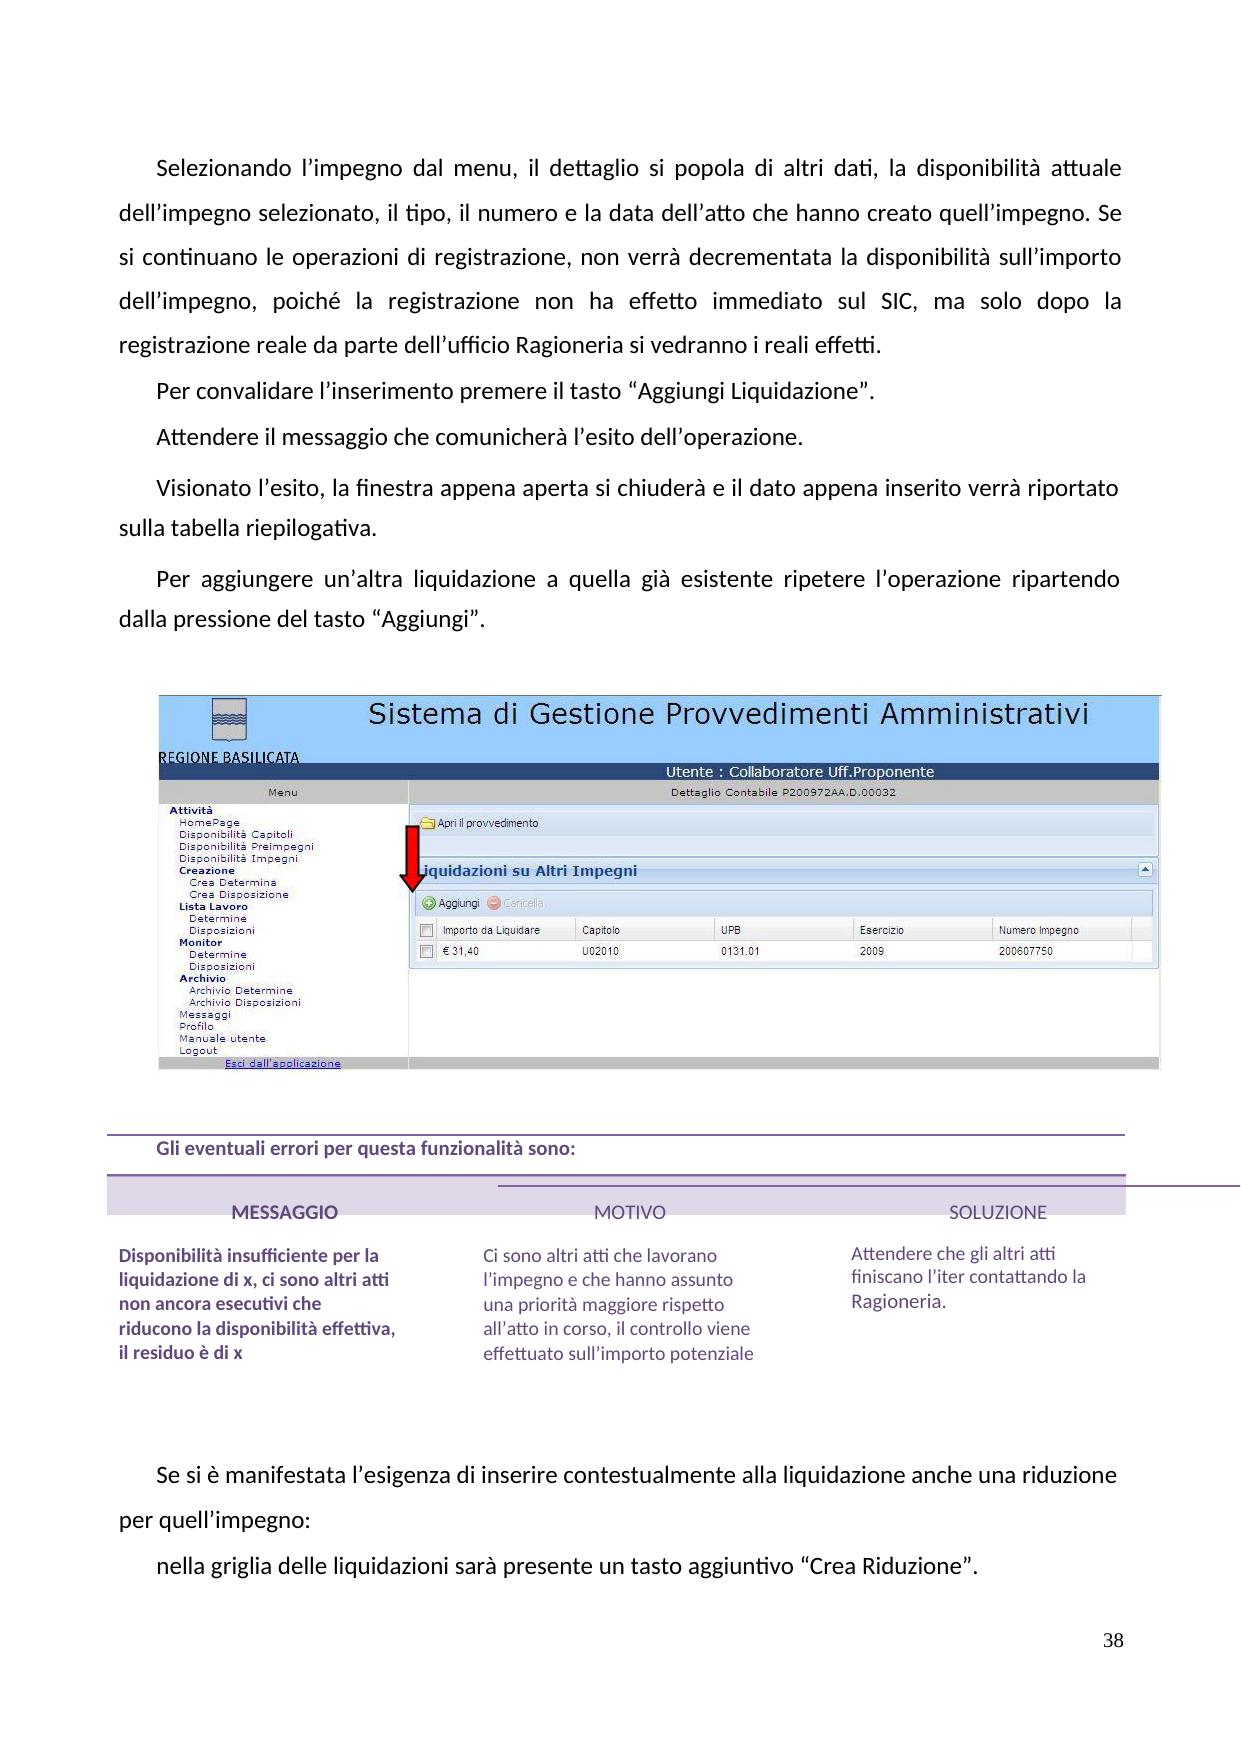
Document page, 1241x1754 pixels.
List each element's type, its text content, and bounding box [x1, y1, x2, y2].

text Gli eventuali errori per questa funzionalità sono: [156, 1136, 1123, 1161]
text Attendere il messaggio che comunicherà l’esito dell’operazione. [156, 421, 1123, 451]
text SOLUZIONE [949, 1199, 1123, 1225]
text per quell’impegno: [119, 1504, 1123, 1535]
text Ci sono altri atti che lavorano l’impegno e che hanno assunto una priorità maggiore rispetto all’atto in corso, il controllo viene effettuato sull’importo potenziale [483, 1243, 766, 1365]
text Ragioneria. [851, 1288, 1123, 1314]
text MOTIVO [593, 1199, 766, 1225]
text 38 [119, 1628, 1123, 1652]
text Visionato l’esito, la finestra appena aperta si chiuderà e il dato appena inserito verrà riportato sulla tabella riepilogativa. [119, 472, 1121, 542]
picture [106, 1174, 1126, 1215]
text MESSAGGIO [231, 1199, 398, 1225]
text Disponibilità insufficiente per la liquidazione di x, ci sono altri atti non ancora esecutivi che riducono la disponibilità effettiva, il residuo è di x [119, 1243, 398, 1364]
text nella griglia delle liquidazioni sarà presente un tasto aggiuntivo “Crea Riduzione”. [156, 1550, 1123, 1581]
text Selezionando l’impegno dal menu, il dettaglio si popola di altri dati, la disponibilità attuale dell’impegno selezionato, il tipo, il numero e la data dell’atto che hanno creato quell’impegno. Se si continuano le operazioni di registrazione, non verrà decrementata la disponibilità sull’importo dell’impegno, poiché la registrazione non ha effetto immediato sul SIC, ma solo dopo la registrazione reale da parte dell’ufficio Ragioneria si vedranno i reali effetti. [119, 152, 1123, 360]
text Per aggiungere un’altra liquidazione a quella già esistente ripetere l’operazione ripartendo dalla pressione del tasto “Aggiungi”. [119, 563, 1121, 633]
text Per convalidare l’inserimento premere il tasto “Aggiungi Liquidazione”. [156, 375, 1123, 406]
picture [158, 695, 1162, 1073]
text Se si è manifestata l’esigenza di inserire contestualmente alla liquidazione anche una riduzione [156, 1459, 1123, 1489]
text Attendere che gli altri atti finiscano l’iter contattando la [851, 1243, 1123, 1288]
